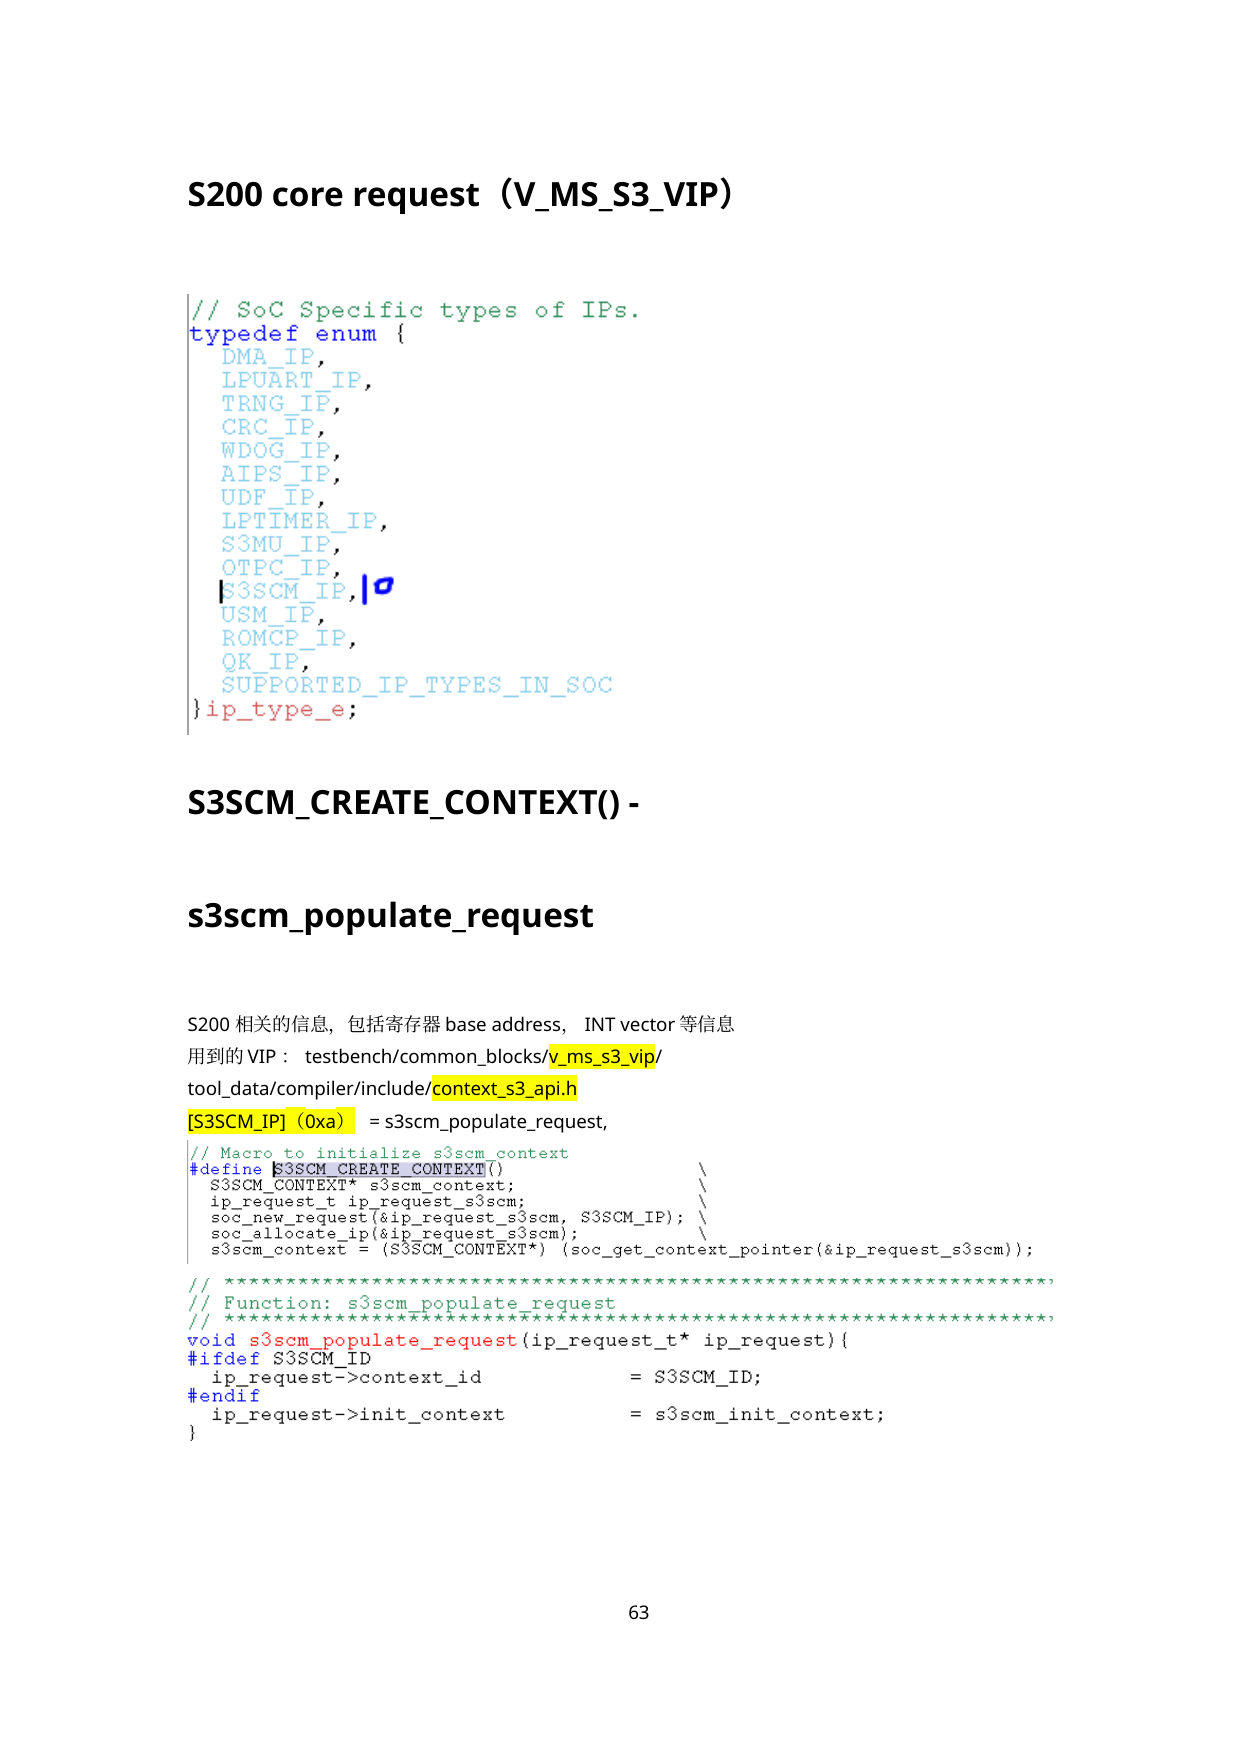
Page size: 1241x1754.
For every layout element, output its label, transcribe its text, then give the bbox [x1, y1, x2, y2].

text 用到的VIP ： testbench/common_blocks/v_ms_s3_vip/ tool_data/compiler/include/context_s3_api.h [187, 1039, 1053, 1104]
text S200 相关的信息，包括寄存器base address， INT vector等信息 [187, 1007, 1053, 1039]
subtitle S200 core request（V_MS_S3_VIP） [187, 160, 1053, 225]
picture [187, 1140, 1053, 1264]
text [S3SCM_IP]（0xa） = s3scm_populate_request, [187, 1104, 1053, 1137]
subtitle S3SCM_CREATE_CONTEXT() - s3scm_populate_request [187, 769, 1053, 947]
picture [187, 294, 714, 735]
picture [187, 1278, 1053, 1451]
